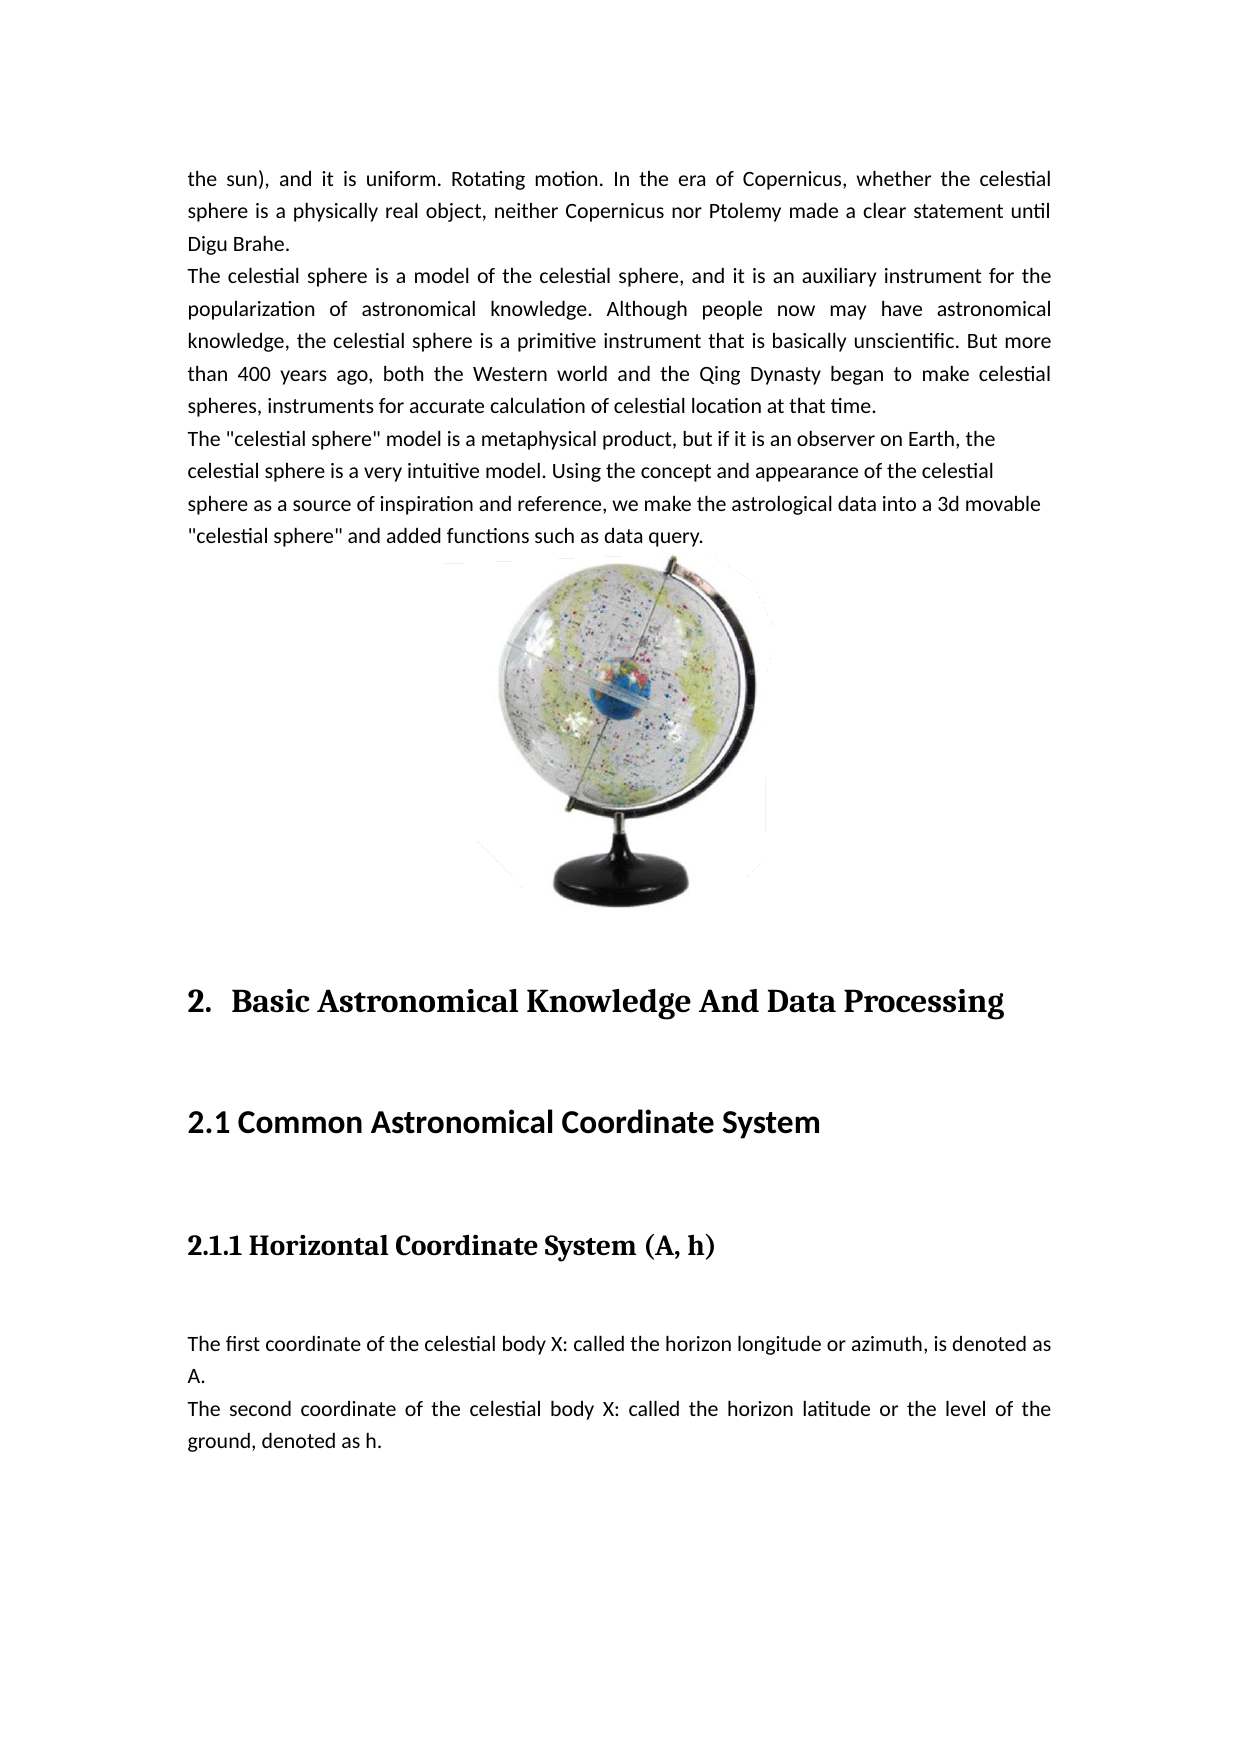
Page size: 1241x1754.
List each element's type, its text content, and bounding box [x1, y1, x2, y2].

text The first coordinate of the celestial body X: called the horizon longitude or azimuth, is denoted as A. [187, 1327, 1053, 1392]
picture [443, 552, 798, 910]
text The celestial sphere is a model of the celestial sphere, and it is an auxiliary instrument for the popularization of astronomical knowledge. Although people now may have astronomical knowledge, the celestial sphere is a primitive instrument that is basically unscientific. But more than 400 years ago, both the Western world and the Qing Dynasty began to make celestial spheres, instruments for accurate calculation of celestial location at that time. [187, 259, 1053, 422]
subtitle 2.1 Common Astronomical Coordinate System [187, 1089, 1053, 1154]
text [187, 162, 1053, 259]
text The second coordinate of the celestial body X: called the horizon latitude or the level of the ground, denoted as h. [187, 1392, 1053, 1457]
subtitle Basic Astronomical Knowledge And Data Processing [187, 969, 1053, 1034]
subtitle 2.1.1 Horizontal Coordinate System (A, h) [187, 1213, 1053, 1278]
text The "celestial sphere" model is a metaphysical product, but if it is an observer on Earth, the celestial sphere is a very intuitive model. Using the concept and appearance of the celestial sphere as a source of inspiration and reference, we make the astrological data into a 3d movable "celestial sphere" and added functions such as data query. [187, 422, 1053, 552]
